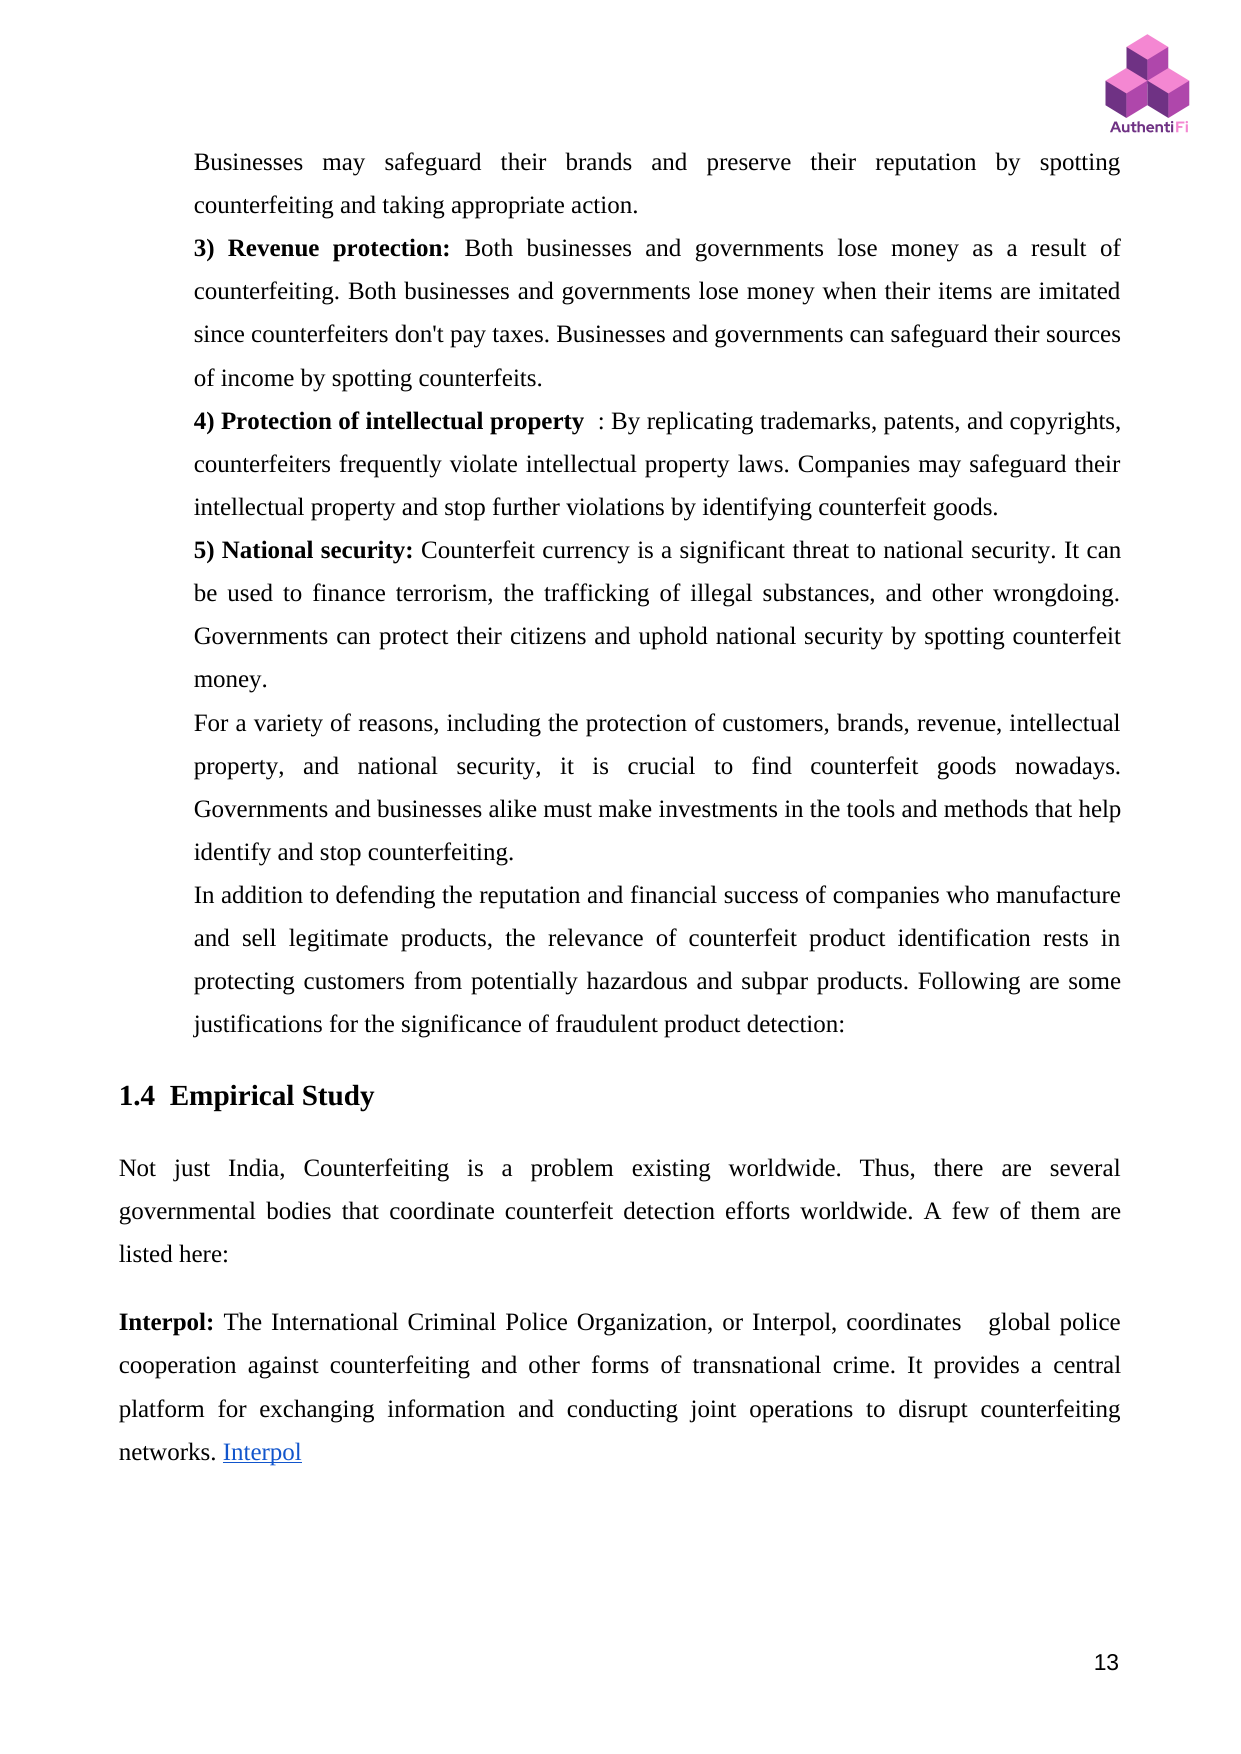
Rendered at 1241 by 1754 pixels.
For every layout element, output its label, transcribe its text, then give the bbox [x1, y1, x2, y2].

text In addition to defending the reputation and financial success of companies who manufacture and sell legitimate products, the relevance of counterfeit product identification rests in protecting customers from potentially hazardous and subpar products. Following are some justifications for the significance of fraudulent product detection: [193, 880, 1122, 1038]
text Not just India, Counterfeiting is a problem existing worldwide. Thus, there are several governmental bodies that coordinate counterfeit detection efforts worldwide. A few of them are listed here: [118, 1153, 1122, 1268]
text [193, 147, 1122, 219]
text 3) Revenue protection: Both businesses and governments lose money as a result of counterfeiting. Both businesses and governments lose money when their items are imitated since counterfeiters don't pay taxes. Businesses and governments can safeguard their sources of income by spotting counterfeits. [193, 233, 1122, 391]
picture [1085, 26, 1210, 151]
text 4) Protection of intellectual property : By replicating trademarks, patents, and copyrights, counterfeiters frequently violate intellectual property laws. Companies may safeguard their intellectual property and stop further violations by identifying counterfeit goods. [193, 406, 1122, 521]
text 5) National security: Counterfeit currency is a significant threat to national security. It can be used to finance terrorism, the trafficking of illegal substances, and other wrongdoing. Governments can protect their citizens and uphold national security by spotting counterfeit money. [193, 535, 1122, 693]
text For a variety of reasons, including the protection of customers, brands, revenue, intellectual property, and national security, it is crucial to find counterfeit goods nowadays. Governments and businesses alike must make investments in the tools and methods that help identify and stop counterfeiting. [193, 708, 1122, 866]
text Interpol: The International Criminal Police Organization, or Interpol, coordinates global police cooperation against counterfeiting and other forms of transnational crime. It provides a central platform for exchanging information and conducting joint operations to disrupt counterfeiting networks. Interpol [118, 1307, 1122, 1466]
text 1.4 Empirical Study [118, 1078, 1122, 1111]
